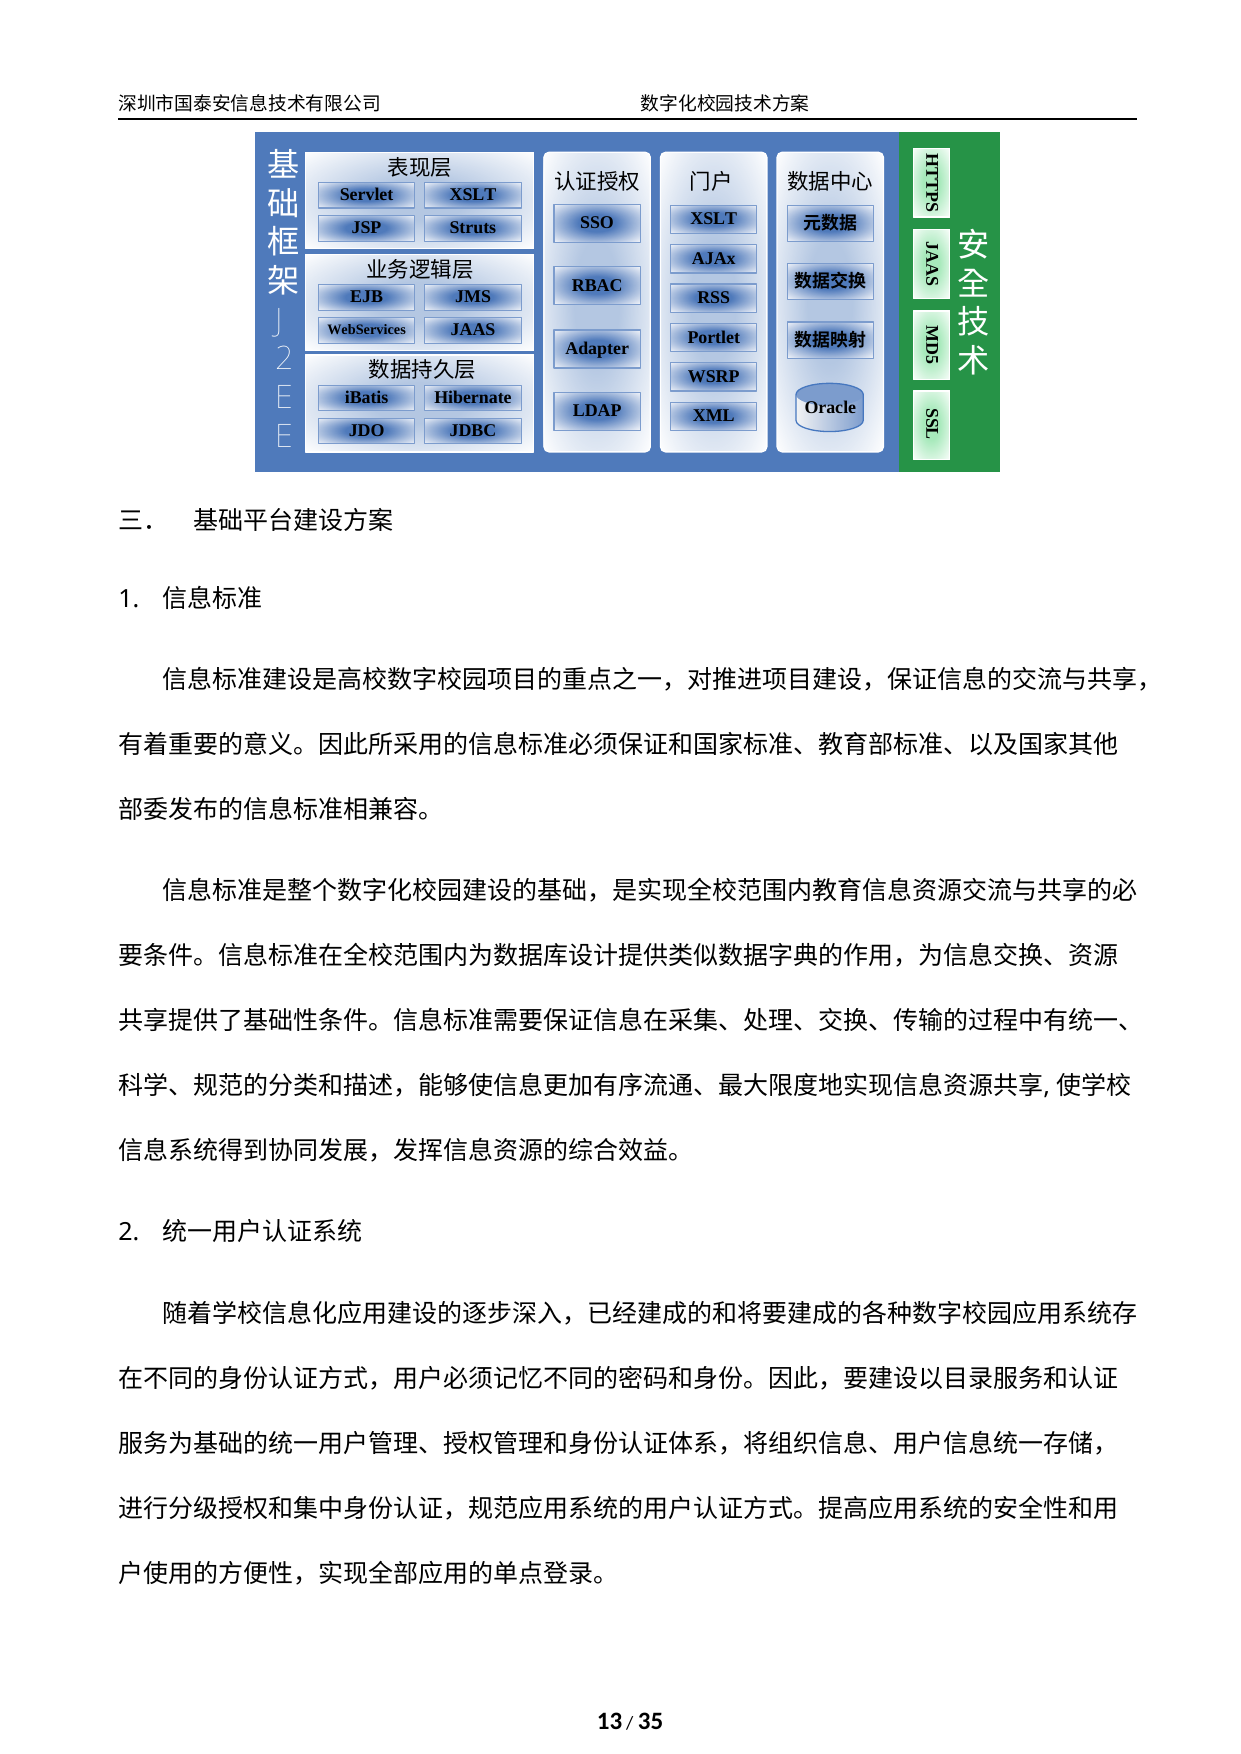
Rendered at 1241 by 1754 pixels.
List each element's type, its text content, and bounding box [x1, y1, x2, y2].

list 统一用户认证系统 [118, 1197, 1137, 1262]
text 随着学校信息化应用建设的逐步深入，已经建成的和将要建成的各种数字校园应用系统存在不同的身份认证方式，用户必须记忆不同的密码和身份。因此，要建设以目录服务和认证服务为基础的统一用户管理、授权管理和身份认证体系，将组织信息、用户信息统一存储，进行分级授权和集中身份认证，规范应用系统的用户认证方式。提高应用系统的安全性和用户使用的方便性，实现全部应用的单点登录。 [118, 1279, 1137, 1604]
text 信息标准是整个数字化校园建设的基础，是实现全校范围内教育信息资源交流与共享的必要条件。信息标准在全校范围内为数据库设计提供类似数据字典的作用，为信息交换、资源共享提供了基础性条件。信息标准需要保证信息在采集、处理、交换、传输的过程中有统一、科学、规范的分类和描述，能够使信息更加有序流通、最大限度地实现信息资源共享, 使学校信息系统得到协同发展，发挥信息资源的综合效益。 [118, 856, 1137, 1181]
list 信息标准 [118, 564, 1137, 629]
text 信息标准建设是高校数字校园项目的重点之一，对推进项目建设，保证信息的交流与共享，有着重要的意义。因此所采用的信息标准必须保证和国家标准、教育部标准、以及国家其他部委发布的信息标准相兼容。 [118, 645, 1137, 840]
list 基础平台建设方案 [118, 486, 1137, 551]
